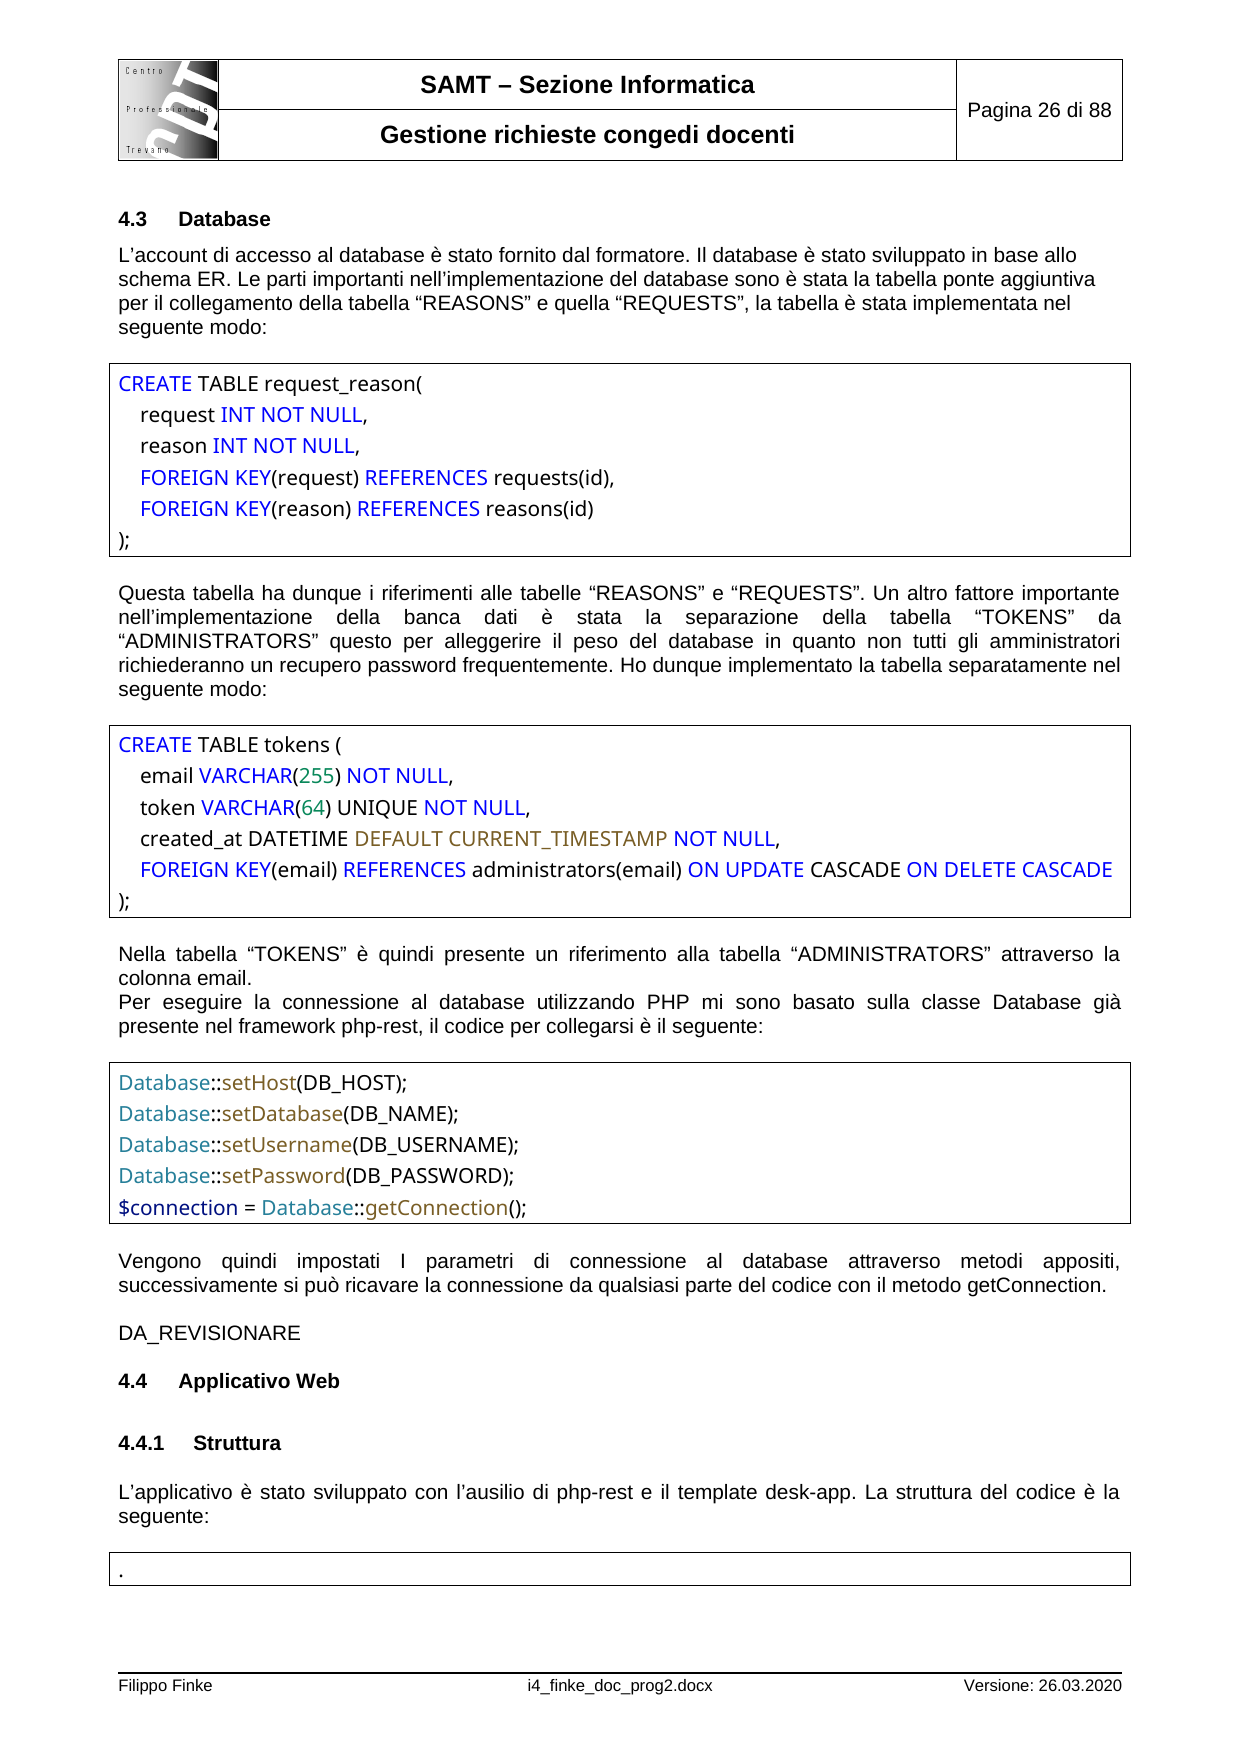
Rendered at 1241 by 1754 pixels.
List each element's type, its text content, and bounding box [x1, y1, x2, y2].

text Per eseguire la connessione al database utilizzando PHP mi sono basato sulla classe Database già presente nel framework php-rest, il codice per collegarsi è il seguente: [118, 990, 1122, 1038]
text ); [110, 519, 1130, 556]
text email VARCHAR(255) NOT NULL, [118, 759, 1122, 790]
subtitle Applicativo Web [118, 1369, 1122, 1393]
text reason INT NOT NULL, [118, 429, 1122, 460]
text ); [110, 881, 1130, 917]
text Vengono quindi impostati I parametri di connessione al database attraverso metodi appositi, successivamente si può ricavare la connessione da qualsiasi parte del codice con il metodo getConnection. [118, 1248, 1122, 1296]
text Database::setHost(DB_HOST); [110, 1063, 1130, 1096]
text Nella tabella “TOKENS” è quindi presente un riferimento alla tabella “ADMINISTRATORS” attraverso la colonna email. [118, 942, 1122, 990]
text Questa tabella ha dunque i riferimenti alle tabelle “REASONS” e “REQUESTS”. Un altro fattore importante nell’implementazione della banca dati è stata la separazione della tabella “TOKENS” da “ADMINISTRATORS” questo per alleggerire il peso del database in quanto non tutti gli amministratori richiederanno un recupero password frequentemente. Ho dunque implementato la tabella separatamente nel seguente modo: [118, 581, 1122, 701]
text Database::setDatabase(DB_NAME); [118, 1096, 1122, 1128]
text Database::setPassword(DB_PASSWORD); [118, 1159, 1122, 1187]
text token VARCHAR(64) UNIQUE NOT NULL, [118, 790, 1122, 821]
text FOREIGN KEY(request) REFERENCES requests(id), [118, 460, 1122, 491]
picture [118, 60, 218, 159]
text L’account di accesso al database è stato fornito dal formatore. Il database è stato sviluppato in base allo schema ER. Le parti importanti nell’implementazione del database sono è stata la tabella ponte aggiuntiva per il collegamento della tabella “REASONS” e quella “REQUESTS”, la tabella è stata implementata nel seguente modo: [118, 243, 1122, 339]
text $connection = Database::getConnection(); [110, 1187, 1130, 1223]
text FOREIGN KEY(email) REFERENCES administrators(email) ON UPDATE CASCADE ON DELETE CASCADE [118, 853, 1122, 881]
text . [110, 1553, 1130, 1585]
text FOREIGN KEY(reason) REFERENCES reasons(id) [118, 491, 1122, 519]
text L’applicativo è stato sviluppato con l’ausilio di php-rest e il template desk-app. La struttura del codice è la seguente: [118, 1480, 1122, 1528]
text CREATE TABLE request_reason( [110, 364, 1130, 397]
subtitle Database [118, 207, 1122, 231]
text created_at DATETIME DEFAULT CURRENT_TIMESTAMP NOT NULL, [118, 821, 1122, 853]
text CREATE TABLE tokens ( [110, 726, 1130, 759]
text request INT NOT NULL, [118, 397, 1122, 429]
text DA_REVISIONARE [118, 1320, 1122, 1344]
subtitle Struttura [118, 1431, 1122, 1455]
text Database::setUsername(DB_USERNAME); [118, 1128, 1122, 1159]
